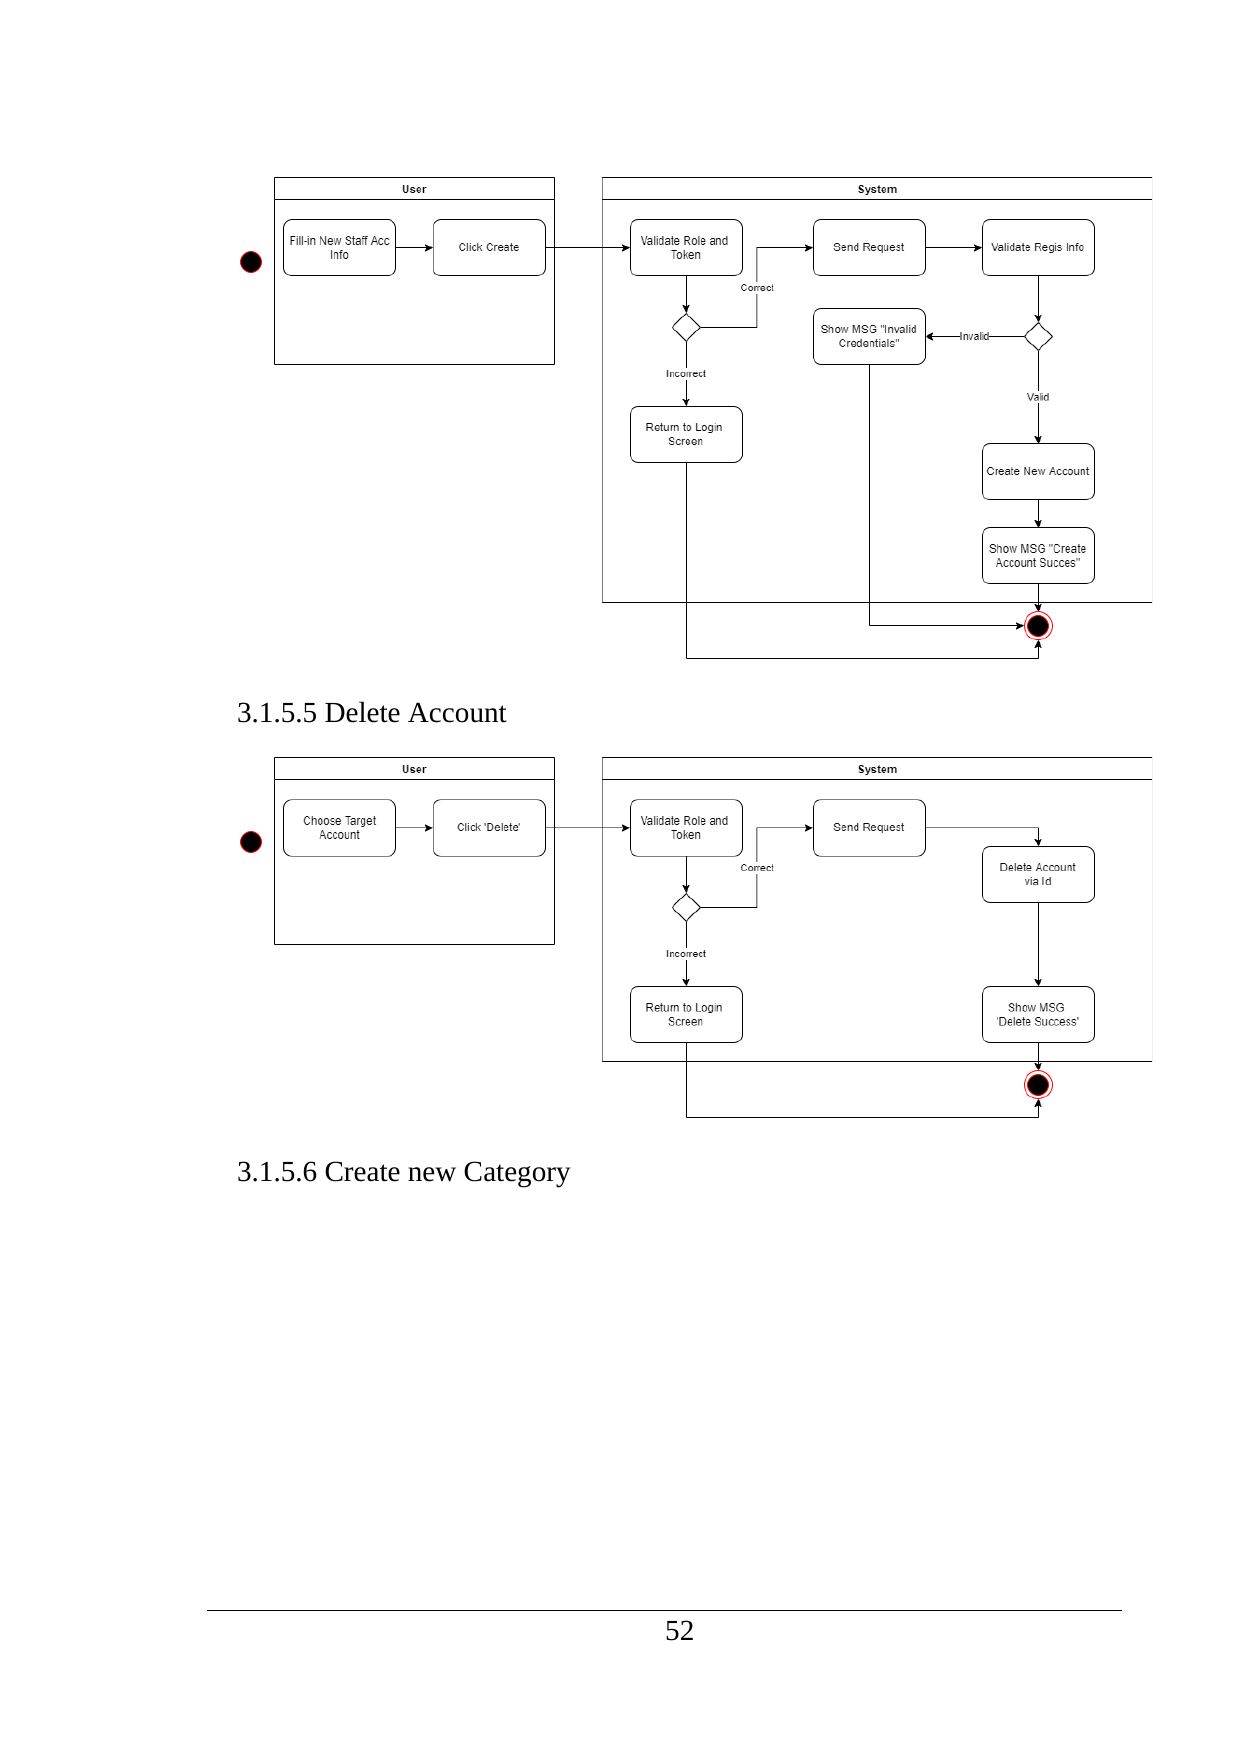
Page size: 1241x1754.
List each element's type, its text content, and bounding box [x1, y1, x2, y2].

picture [236, 177, 1153, 666]
picture [236, 757, 1153, 1125]
text 3.1.5.5 Delete Account [207, 695, 1122, 728]
text 3.1.5.6 Create new Category [207, 1154, 1122, 1188]
